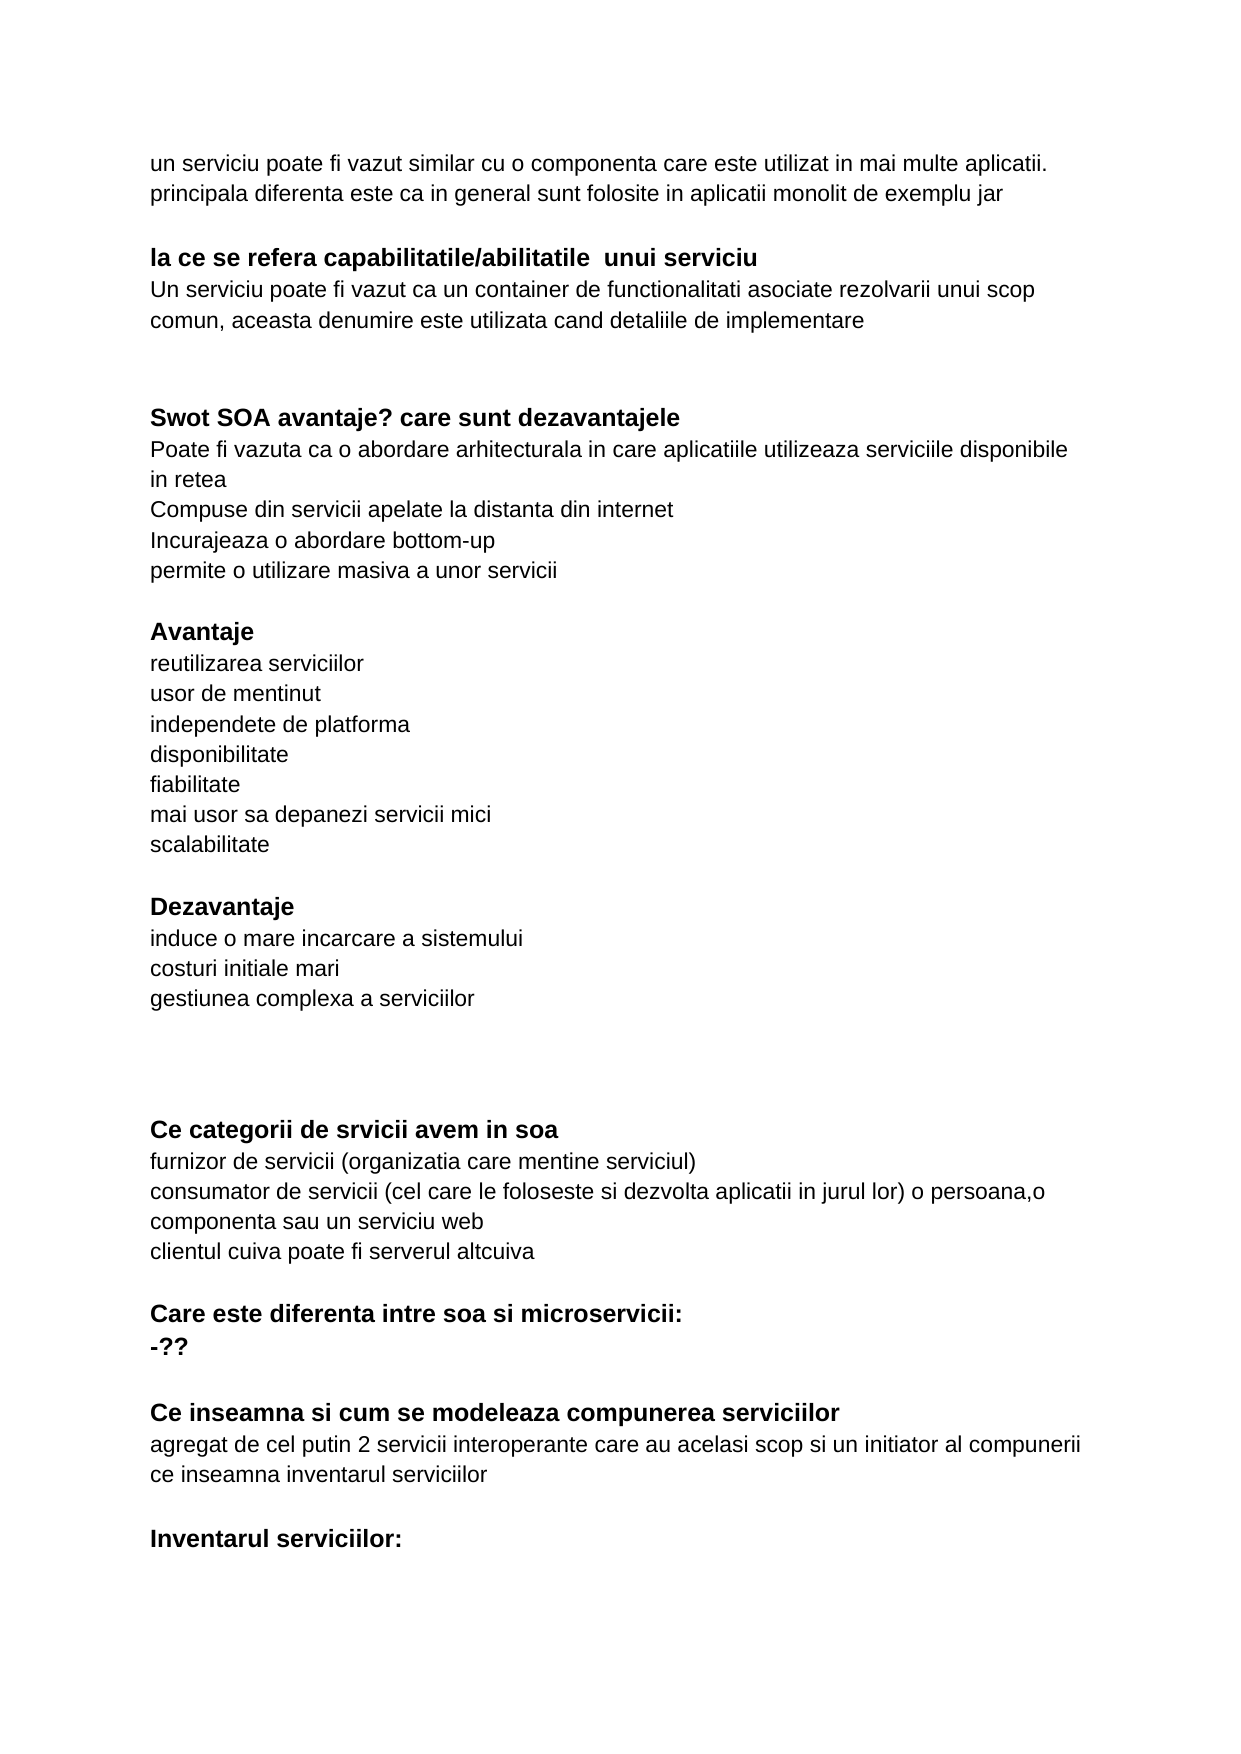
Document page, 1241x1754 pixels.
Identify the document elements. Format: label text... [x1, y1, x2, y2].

text permite o utilizare masiva a unor servicii [150, 557, 1090, 583]
text Ce inseamna si cum se modeleaza compunerea serviciilor [150, 1398, 1090, 1426]
text la ce se refera capabilitatile/abilitatile unui serviciu [150, 243, 1090, 272]
text reutilizarea serviciilor [150, 650, 1090, 677]
text mai usor sa depanezi servicii mici [150, 801, 1090, 828]
text Poate fi vazuta ca o abordare arhitecturala in care aplicatiile utilizeaza serviciile disponibile in retea [150, 436, 1090, 492]
text Swot SOA avantaje? care sunt dezavantajele [150, 403, 1090, 432]
text Avantaje [150, 617, 1090, 646]
text clientul cuiva poate fi serverul altcuiva [150, 1238, 1090, 1264]
text Inventarul serviciilor: [150, 1524, 1090, 1553]
text consumator de servicii (cel care le foloseste si dezvolta aplicatii in jurul lor) o persoana,o componenta sau un serviciu web [150, 1178, 1090, 1234]
text costuri initiale mari [150, 955, 1090, 981]
text gestiunea complexa a serviciilor [150, 985, 1090, 1012]
text Dezavantaje [150, 892, 1090, 921]
text -?? [150, 1332, 1090, 1360]
text Incurajeaza o abordare bottom-up [150, 527, 1090, 553]
text Compuse din servicii apelate la distanta din internet [150, 496, 1090, 523]
text furnizor de servicii (organizatia care mentine serviciul) [150, 1148, 1090, 1174]
text independete de platforma [150, 711, 1090, 737]
text scalabilitate [150, 831, 1090, 858]
text Un serviciu poate fi vazut ca un container de functionalitati asociate rezolvarii unui scop comun, aceasta denumire este utilizata cand detaliile de implementare [150, 276, 1090, 333]
text Care este diferenta intre soa si microservicii: [150, 1299, 1090, 1327]
text agregat de cel putin 2 servicii interoperante care au acelasi scop si un initiator al compunerii [150, 1431, 1090, 1457]
text Ce categorii de srvicii avem in soa [150, 1114, 1090, 1143]
text fiabilitate [150, 771, 1090, 797]
text ce inseamna inventarul serviciilor [150, 1461, 1090, 1487]
text usor de mentinut [150, 680, 1090, 707]
text disponibilitate [150, 741, 1090, 767]
text induce o mare incarcare a sistemului [150, 925, 1090, 951]
text un serviciu poate fi vazut similar cu o componenta care este utilizat in mai multe aplicatii. principala diferenta este ca in general sunt folosite in aplicatii monolit de exemplu jar [150, 150, 1090, 207]
